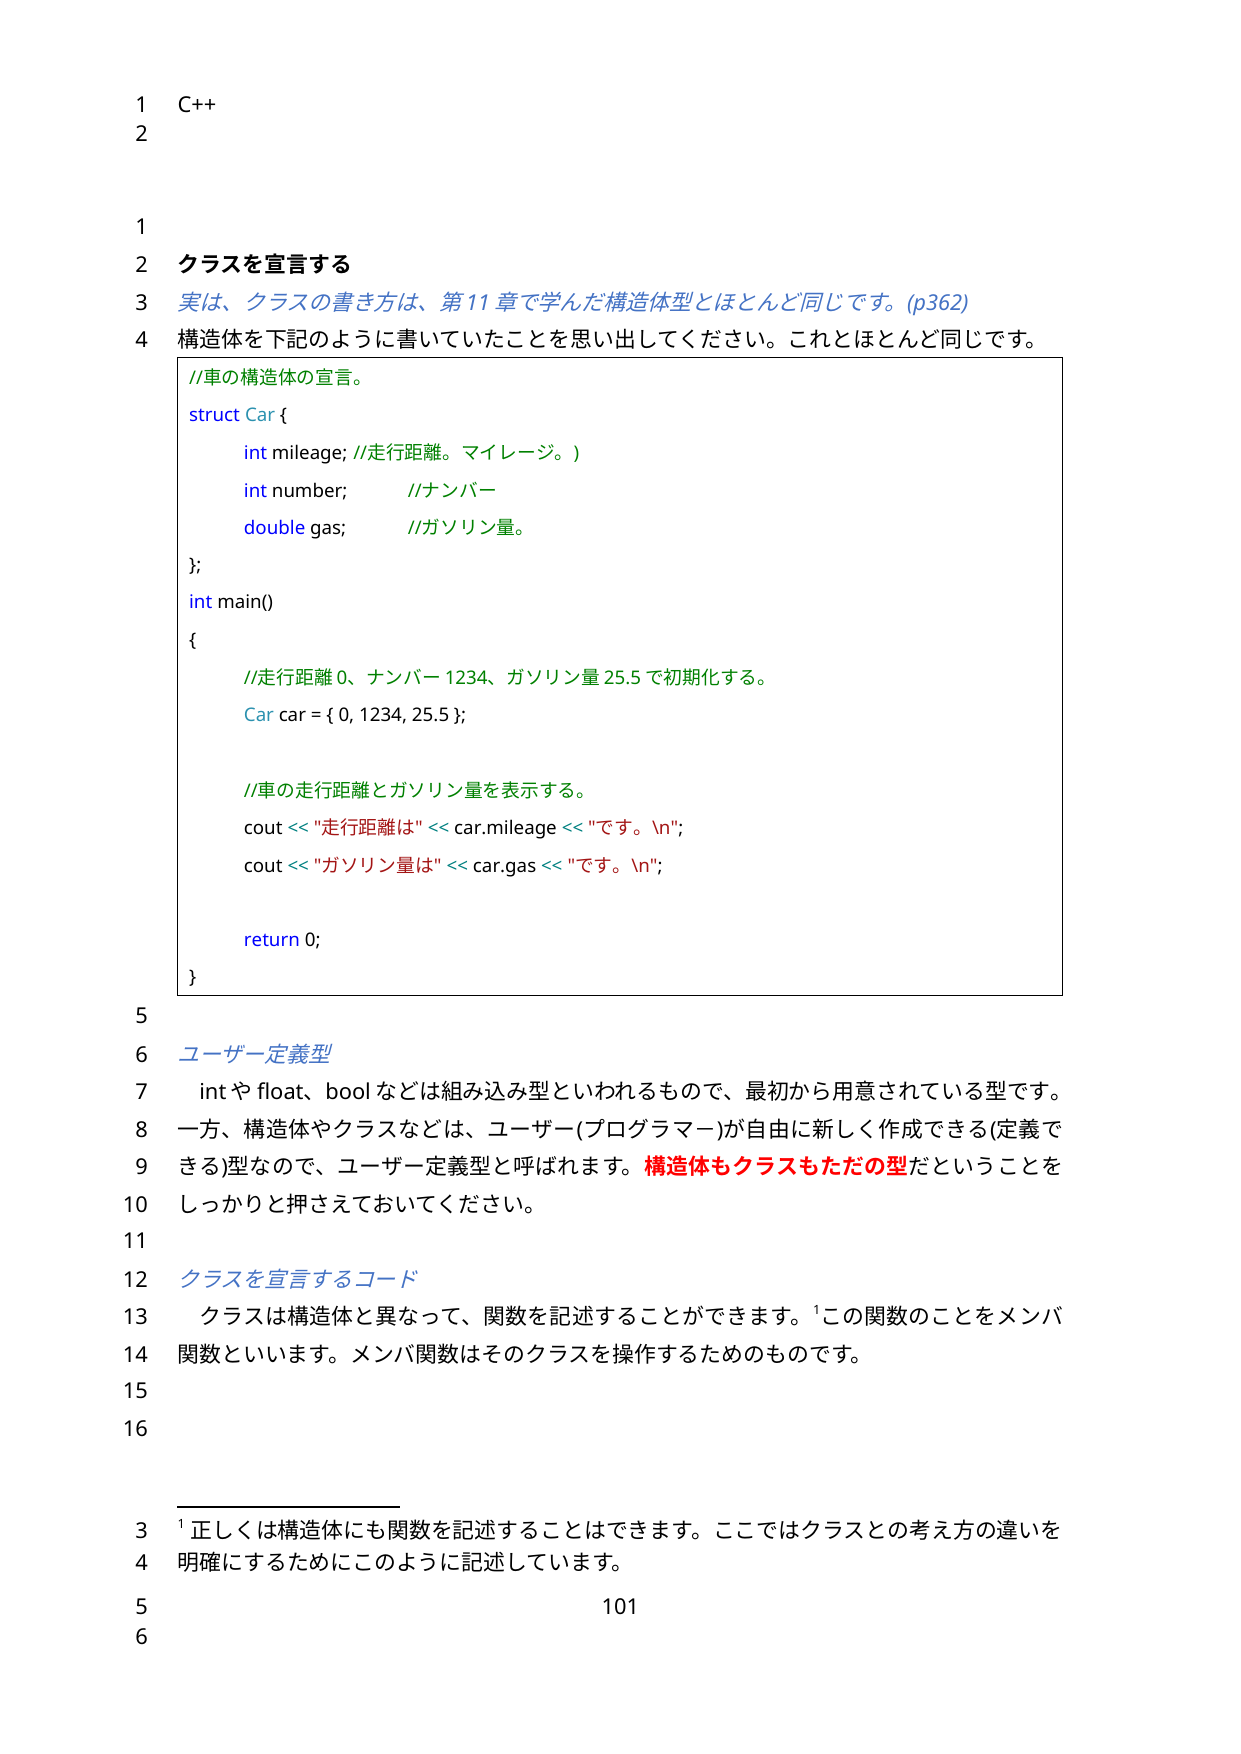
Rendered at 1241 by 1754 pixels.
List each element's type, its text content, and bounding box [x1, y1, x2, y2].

text ユーザー定義型 [177, 1034, 1063, 1071]
text クラスは構造体と異なって、関数を記述することができます。この関数のことをメンバ関数といいます。メンバ関数はそのクラスを操作するためのものです。 [177, 1296, 1063, 1371]
text 実は、クラスの書き方は、第11章で学んだ構造体型とほとんど同じです。(p362) [177, 282, 1063, 319]
text クラスを宣言する [177, 244, 1063, 282]
text クラスを宣言するコード [177, 1259, 1063, 1296]
text 一方、構造体やクラスなどは、ユーザー(プログラマ－)が自由に新しく作成できる(定義できる)型なので、ユーザー定義型と呼ばれます。構造体もクラスもただの型だということをしっかりと押さえておいてください。 [177, 1109, 1063, 1221]
table_header //車の構造体の宣言。 struct Car { int mileage; //走行距離。マイレージ。) int number; //ナンバー double gas; //ガソリン量。 }; int main() { //走行距離0、ナンバー1234、ガソリン量25.5で初期化する。 Car car = { 0, 1234, 25.5 }; //車の走行距離とガソリン量を表示する。 cout << "走行距離は" << car.mileage << "です。\n"; cout << "ガソリン量は" << car.gas << "です。\n"; return 0; } [178, 358, 1062, 995]
text 構造体を下記のように書いていたことを思い出してください。これとほとんど同じです。 [177, 319, 1063, 357]
text intやfloat、boolなどは組み込み型といわれるもので、最初から用意されている型です。 [177, 1071, 1063, 1109]
